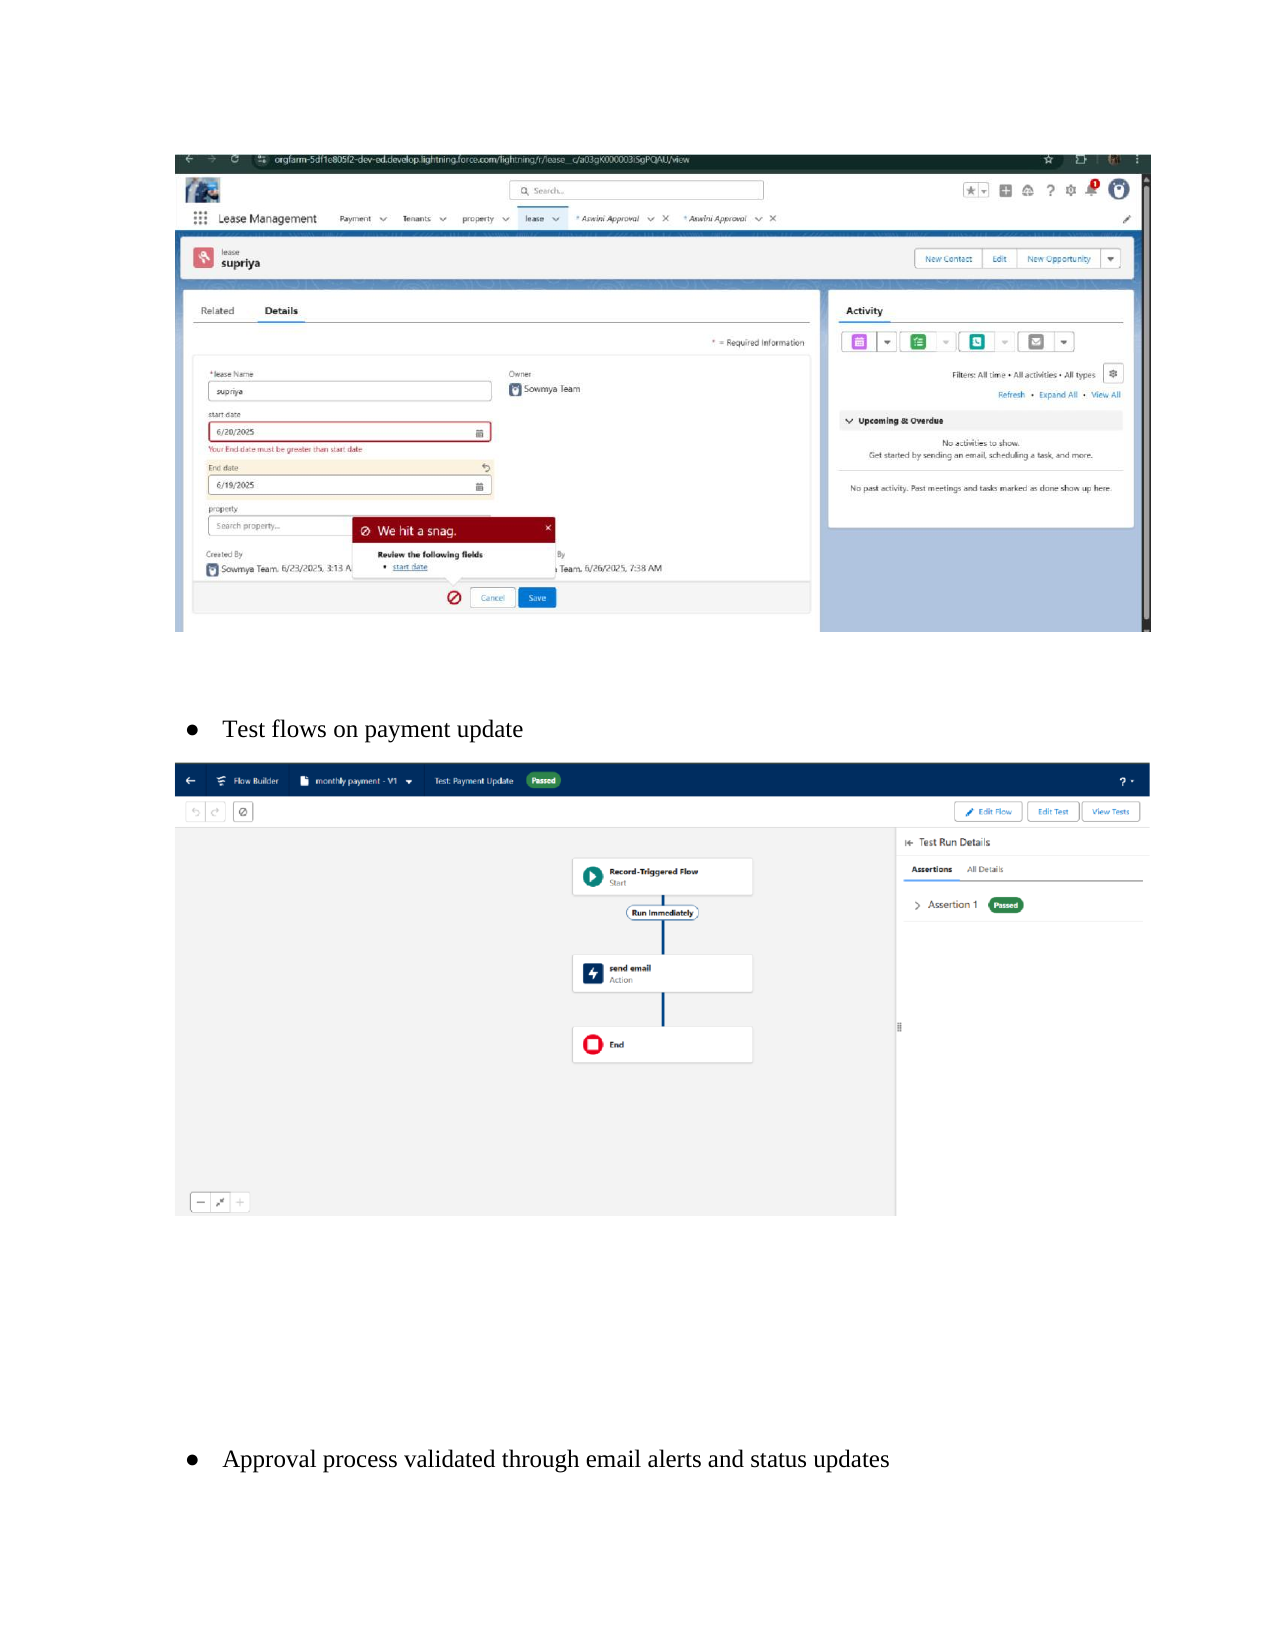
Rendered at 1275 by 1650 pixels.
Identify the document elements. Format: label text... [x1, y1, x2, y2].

picture [175, 154, 1151, 632]
list Approval process validated through email alerts and status updates [184, 1444, 1200, 1472]
picture [174, 762, 1150, 1216]
list Test flows on payment update [184, 714, 1200, 743]
